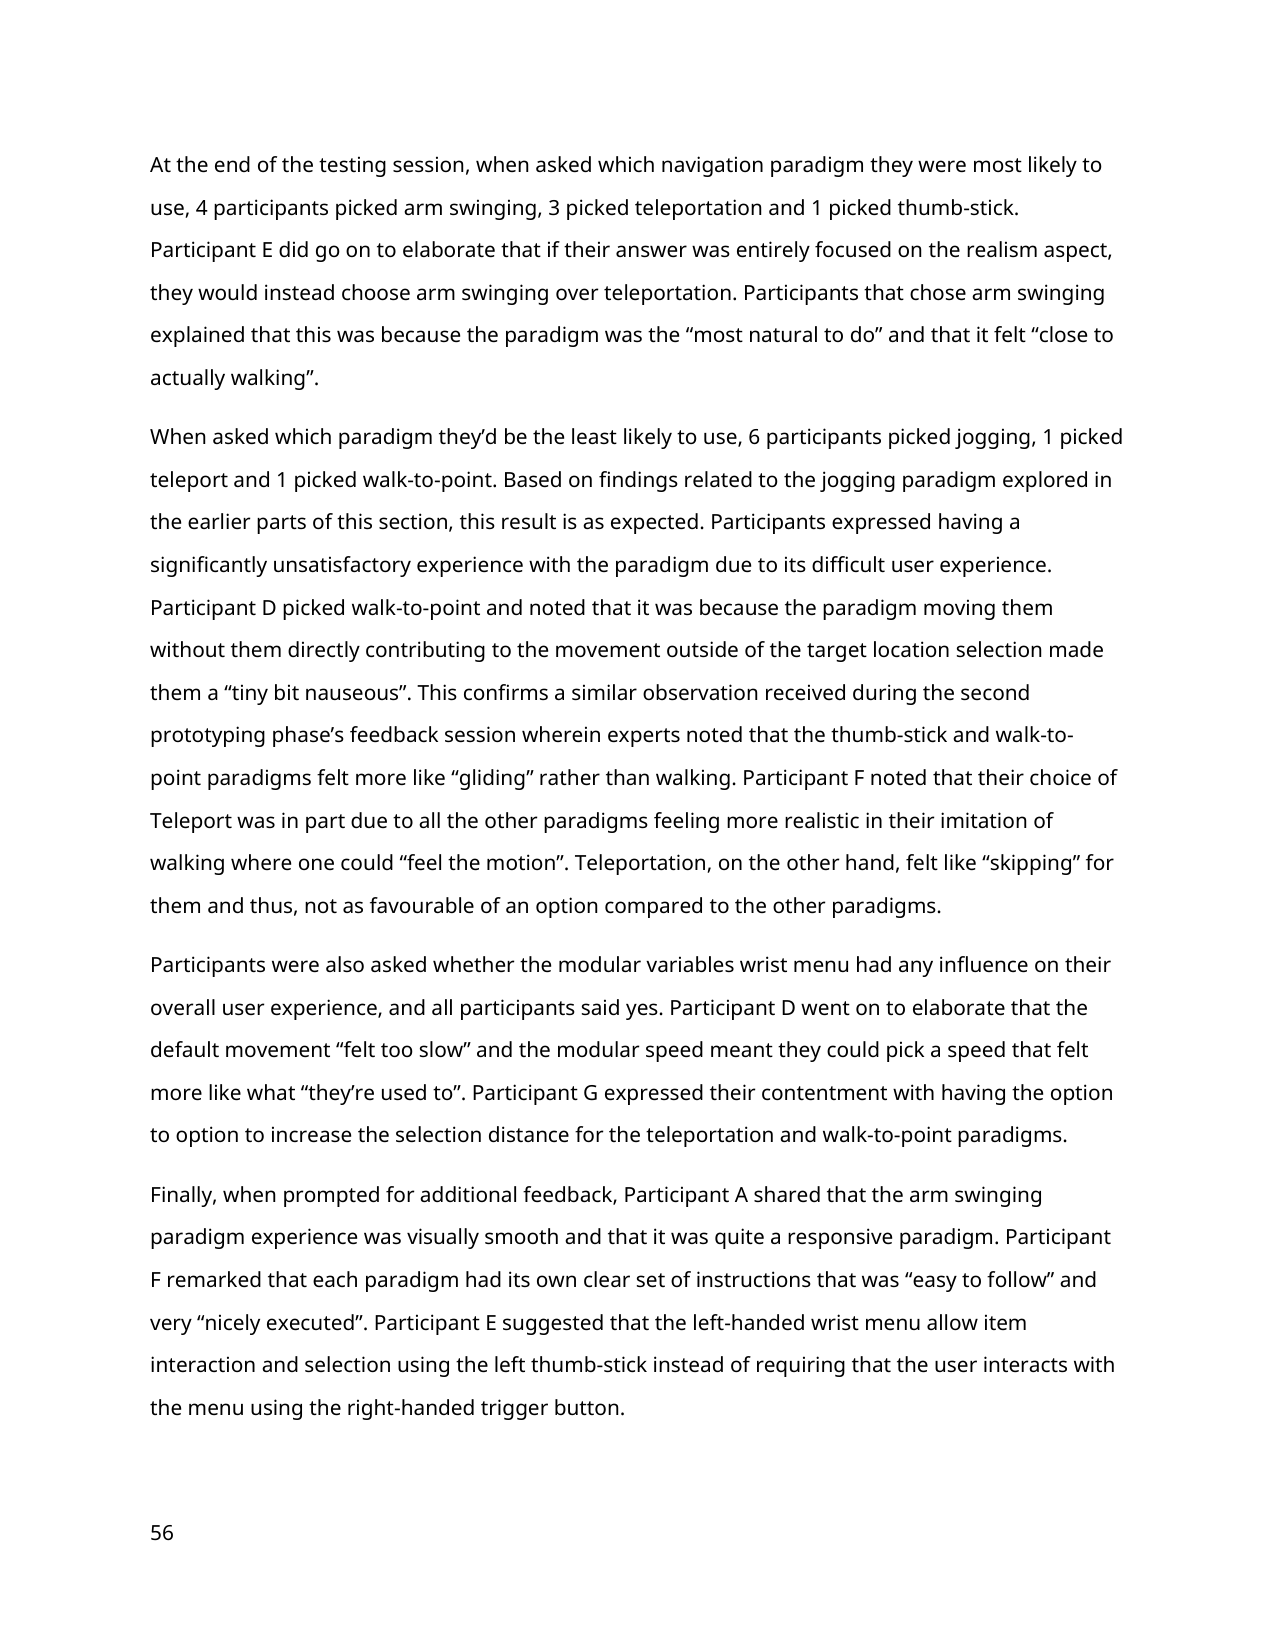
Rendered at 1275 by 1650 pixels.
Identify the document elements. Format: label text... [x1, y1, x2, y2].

text Finally, when prompted for additional feedback, Participant A shared that the arm swinging paradigm experience was visually smooth and that it was quite a responsive paradigm. Participant F remarked that each paradigm had its own clear set of instructions that was “easy to follow” and very “nicely executed”. Participant E suggested that the left-handed wrist menu allow item interaction and selection using the left thumb-stick instead of requiring that the user interacts with the menu using the right-handed trigger button. [150, 1180, 1125, 1421]
text Participants were also asked whether the modular variables wrist menu had any influence on their overall user experience, and all participants said yes. Participant D went on to elaborate that the default movement “felt too slow” and the modular speed meant they could pick a speed that felt more like what “they’re used to”. Participant G expressed their contentment with having the option to option to increase the selection distance for the teleportation and walk-to-point paradigms. [150, 950, 1125, 1149]
text When asked which paradigm they’d be the least likely to use, 6 participants picked jogging, 1 picked teleport and 1 picked walk-to-point. Based on findings related to the jogging paradigm explored in the earlier parts of this section, this result is as expected. Participants expressed having a significantly unsatisfactory experience with the paradigm due to its difficult user experience. Participant D picked walk-to-point and noted that it was because the paradigm moving them without them directly contributing to the movement outside of the target location selection made them a “tiny bit nauseous”. This confirms a similar observation received during the second prototyping phase’s feedback session wherein experts noted that the thumb-stick and walk-to-point paradigms felt more like “gliding” rather than walking. Participant F noted that their choice of Teleport was in part due to all the other paradigms feeling more realistic in their imitation of walking where one could “feel the motion”. Teleportation, on the other hand, felt like “skipping” for them and thus, not as favourable of an option compared to the other paradigms. [150, 422, 1125, 919]
text At the end of the testing session, when asked which navigation paradigm they were most likely to use, 4 participants picked arm swinging, 3 picked teleportation and 1 picked thumb-stick. Participant E did go on to elaborate that if their answer was entirely focused on the realism aspect, they would instead choose arm swinging over teleportation. Participants that chose arm swinging explained that this was because the paradigm was the “most natural to do” and that it felt “close to actually walking”. [150, 150, 1125, 391]
